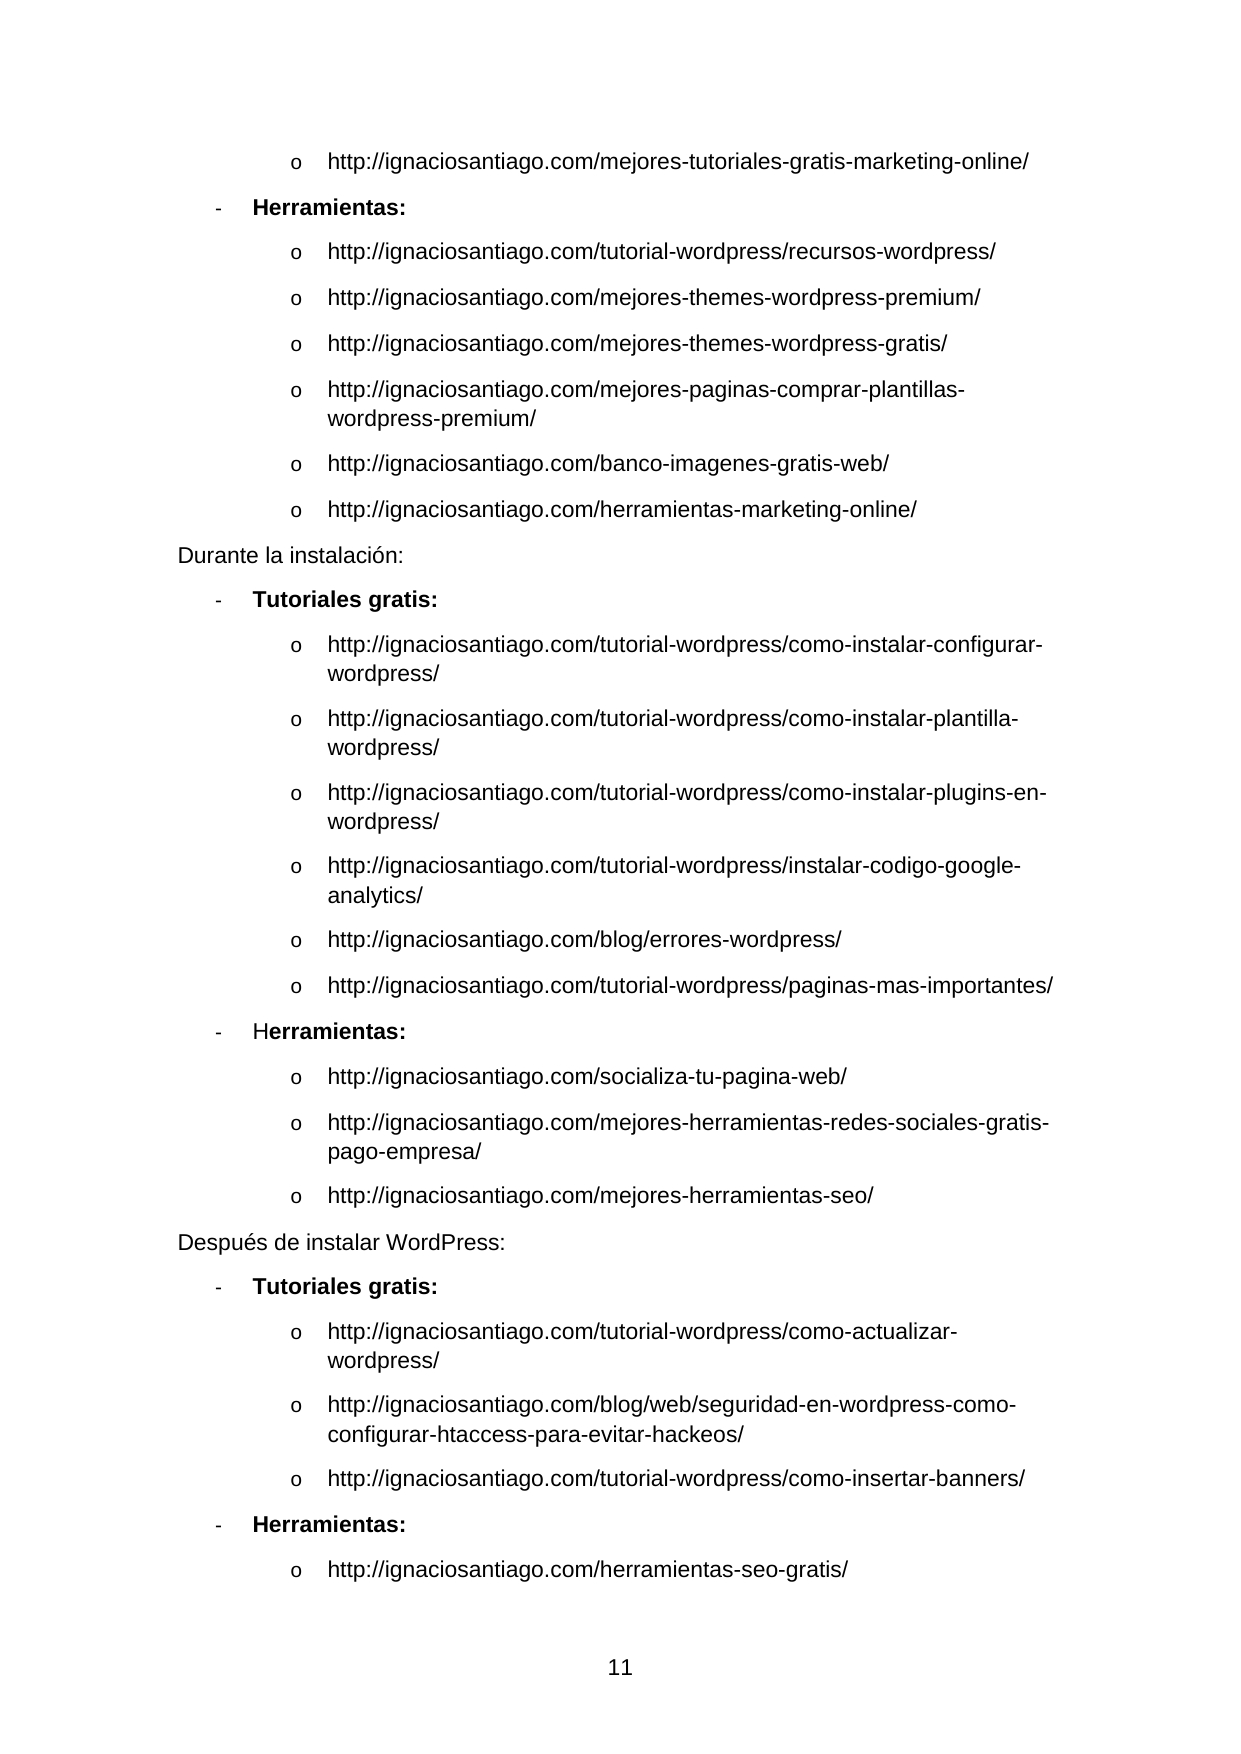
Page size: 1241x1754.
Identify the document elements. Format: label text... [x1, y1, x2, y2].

list http://ignaciosantiago.com/herramientas-marketing-online/ [290, 496, 1063, 523]
list http://ignaciosantiago.com/herramientas-seo-gratis/ [290, 1556, 1063, 1583]
list http://ignaciosantiago.com/blog/web/seguridad-en-wordpress-como-configurar-htaccess-para-evitar-hackeos/ [290, 1391, 1063, 1447]
list http://ignaciosantiago.com/tutorial-wordpress/como-instalar-plantilla-wordpress/ [290, 705, 1063, 760]
list Tutoriales gratis: [215, 1273, 1063, 1299]
list http://ignaciosantiago.com/tutorial-wordpress/como-instalar-configurar-wordpress/ [290, 631, 1063, 686]
list http://ignaciosantiago.com/mejores-herramientas-redes-sociales-gratis-pago-empresa/ [290, 1109, 1063, 1164]
list http://ignaciosantiago.com/mejores-herramientas-seo/ [290, 1182, 1063, 1210]
text Durante la instalación: [177, 542, 1063, 568]
list http://ignaciosantiago.com/mejores-tutoriales-gratis-marketing-online/ [290, 148, 1063, 175]
list Herramientas: [215, 1511, 1063, 1538]
list http://ignaciosantiago.com/tutorial-wordpress/recursos-wordpress/ [290, 238, 1063, 266]
list Herramientas: [215, 1018, 1063, 1044]
list Herramientas: [215, 193, 1063, 220]
list http://ignaciosantiago.com/mejores-themes-wordpress-premium/ [290, 284, 1063, 312]
list http://ignaciosantiago.com/mejores-themes-wordpress-gratis/ [290, 330, 1063, 358]
list Tutoriales gratis: [215, 586, 1063, 613]
list http://ignaciosantiago.com/banco-imagenes-gratis-web/ [290, 450, 1063, 477]
list http://ignaciosantiago.com/tutorial-wordpress/como-instalar-plugins-en-wordpress/ [290, 778, 1063, 834]
list http://ignaciosantiago.com/tutorial-wordpress/paginas-mas-importantes/ [290, 972, 1063, 1000]
list http://ignaciosantiago.com/blog/errores-wordpress/ [290, 926, 1063, 954]
list http://ignaciosantiago.com/mejores-paginas-comprar-plantillas-wordpress-premium/ [290, 376, 1063, 432]
list http://ignaciosantiago.com/socializa-tu-pagina-web/ [290, 1063, 1063, 1090]
list http://ignaciosantiago.com/tutorial-wordpress/como-actualizar-wordpress/ [290, 1318, 1063, 1373]
text Después de instalar WordPress: [177, 1228, 1063, 1255]
list http://ignaciosantiago.com/tutorial-wordpress/como-insertar-banners/ [290, 1465, 1063, 1493]
list http://ignaciosantiago.com/tutorial-wordpress/instalar-codigo-google-analytics/ [290, 852, 1063, 908]
